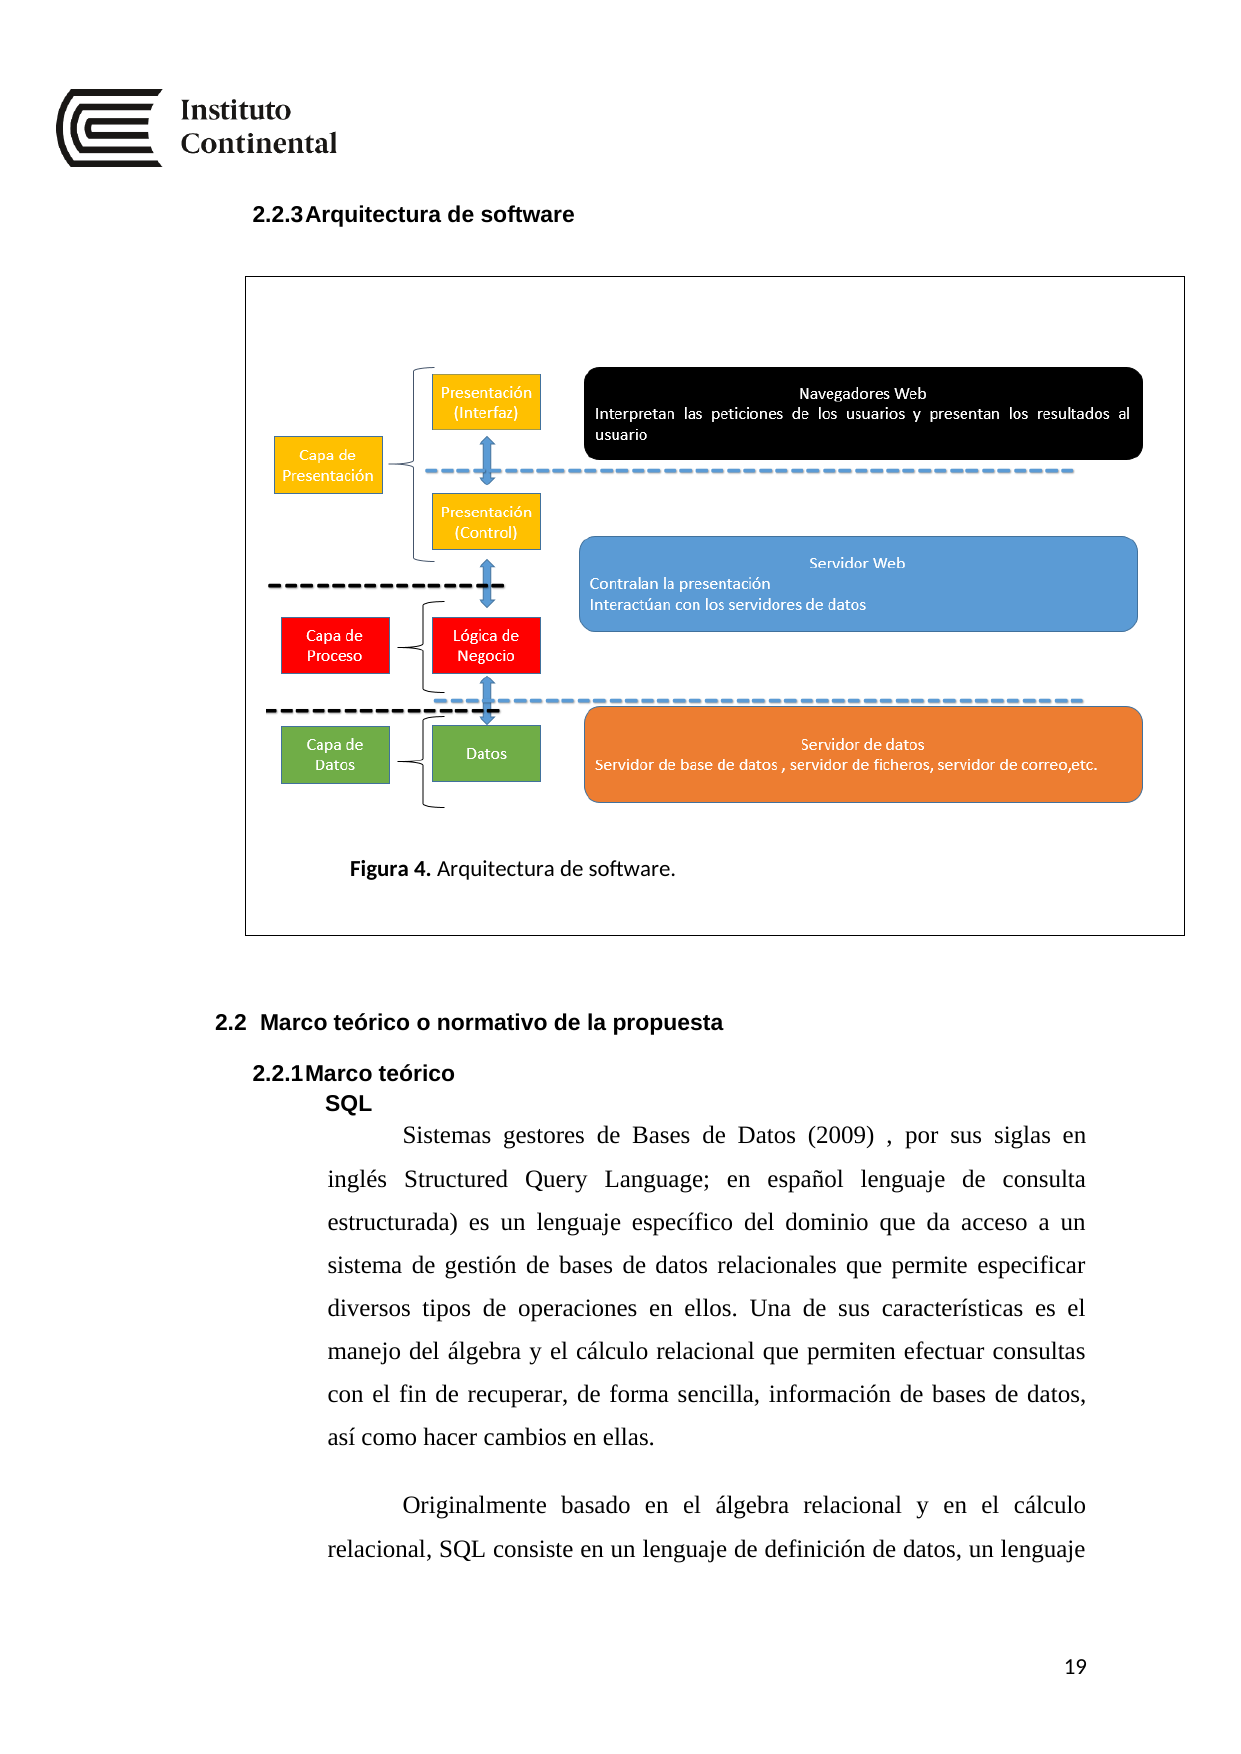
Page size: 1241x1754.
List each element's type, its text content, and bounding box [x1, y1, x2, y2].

subtitle Marco teórico o normativo de la propuesta [215, 1009, 1087, 1035]
text SQL [325, 1090, 1087, 1117]
picture [266, 320, 1152, 816]
subtitle Arquitectura de software [252, 201, 1087, 227]
picture [56, 89, 337, 167]
text Sistemas gestores de Bases de Datos (2009) , por sus siglas en inglés Structured Query Language; en español lenguaje de consulta estructurada) es un lenguaje específico del dominio que da acceso a un sistema de gestión de bases de datos relacionales que permite especificar diversos tipos de operaciones en ellos. Una de sus características es el manejo del álgebra y el cálculo relacional que permiten efectuar consultas con el fin de recuperar, de forma sencilla, información de bases de datos, así como hacer cambios en ellas. [327, 1121, 1087, 1451]
subtitle Marco teórico [252, 1060, 1087, 1086]
